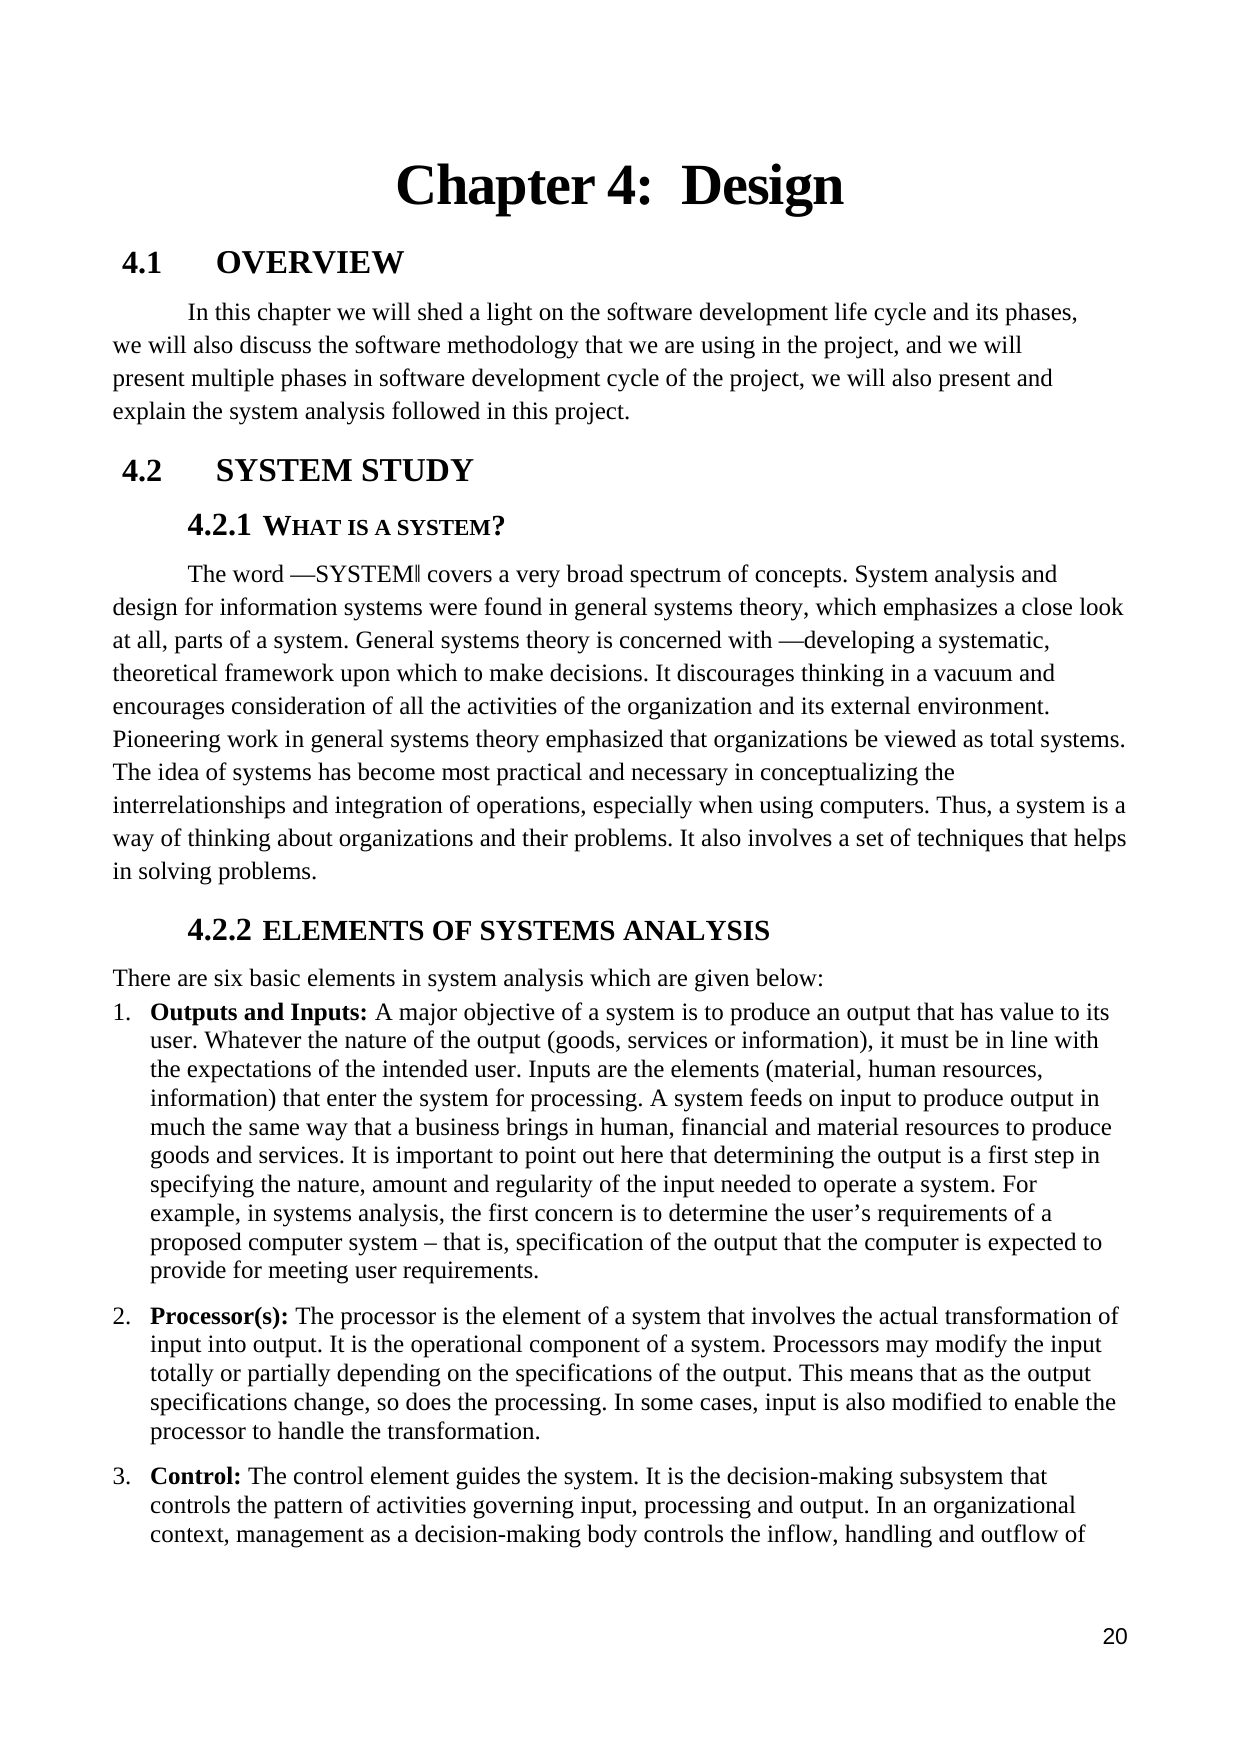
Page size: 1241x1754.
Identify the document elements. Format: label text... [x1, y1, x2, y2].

text The word ―SYSTEM‖ covers a very broad spectrum of concepts. System analysis and design for information systems were found in general systems theory, which emphasizes a close look at all, parts of a system. General systems theory is concerned with ―developing a systematic, theoretical framework upon which to make decisions. It discourages thinking in a vacuum and encourages consideration of all the activities of the organization and its external environment. Pioneering work in general systems theory emphasized that organizations be viewed as total systems. The idea of systems has become most practical and necessary in conceptualizing the interrelationships and integration of operations, especially when using computers. Thus, a system is a way of thinking about organizations and their problems. It also involves a set of techniques that helps in solving problems. [112, 559, 1128, 885]
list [112, 1461, 1128, 1547]
list ELEMENTS OF SYSTEMS ANALYSIS [187, 910, 1128, 947]
list Outputs and Inputs: A major objective of a system is to produce an output that has value to its user. Whatever the nature of the output (goods, services or information), it must be in line with the expectations of the intended user. Inputs are the elements (material, human resources, information) that enter the system for processing. A system feeds on input to produce output in much the same way that a business brings in human, financial and material resources to produce goods and services. It is important to point out here that determining the output is a first step in specifying the nature, amount and regularity of the input needed to operate a system. For example, in systems analysis, the first concern is to determine the user’s requirements of a proposed computer system – that is, specification of the output that the computer is expected to provide for meeting user requirements. [112, 997, 1128, 1284]
text There are six basic elements in system analysis which are given below: [112, 963, 1128, 992]
list OVERVIEW [122, 242, 1128, 280]
list SYSTEM STUDY [122, 450, 1128, 488]
list Processor(s): The processor is the element of a system that involves the actual transformation of input into output. It is the operational component of a system. Processors may modify the input totally or partially depending on the specifications of the output. This means that as the output specifications change, so does the processing. In some cases, input is also modified to enable the processor to handle the transformation. [112, 1301, 1128, 1444]
text present multiple phases in software development cycle of the project, we will also present and [112, 363, 1128, 392]
text we will also discuss the software methodology that we are using in the project, and we will [112, 330, 1128, 359]
list WHAT IS A SYSTEM? [187, 505, 1128, 542]
text explain the system analysis followed in this project. [112, 396, 1128, 425]
title Chapter 4: Design [112, 150, 1128, 217]
text In this chapter we will shed a light on the software development life cycle and its phases, [112, 297, 1128, 326]
